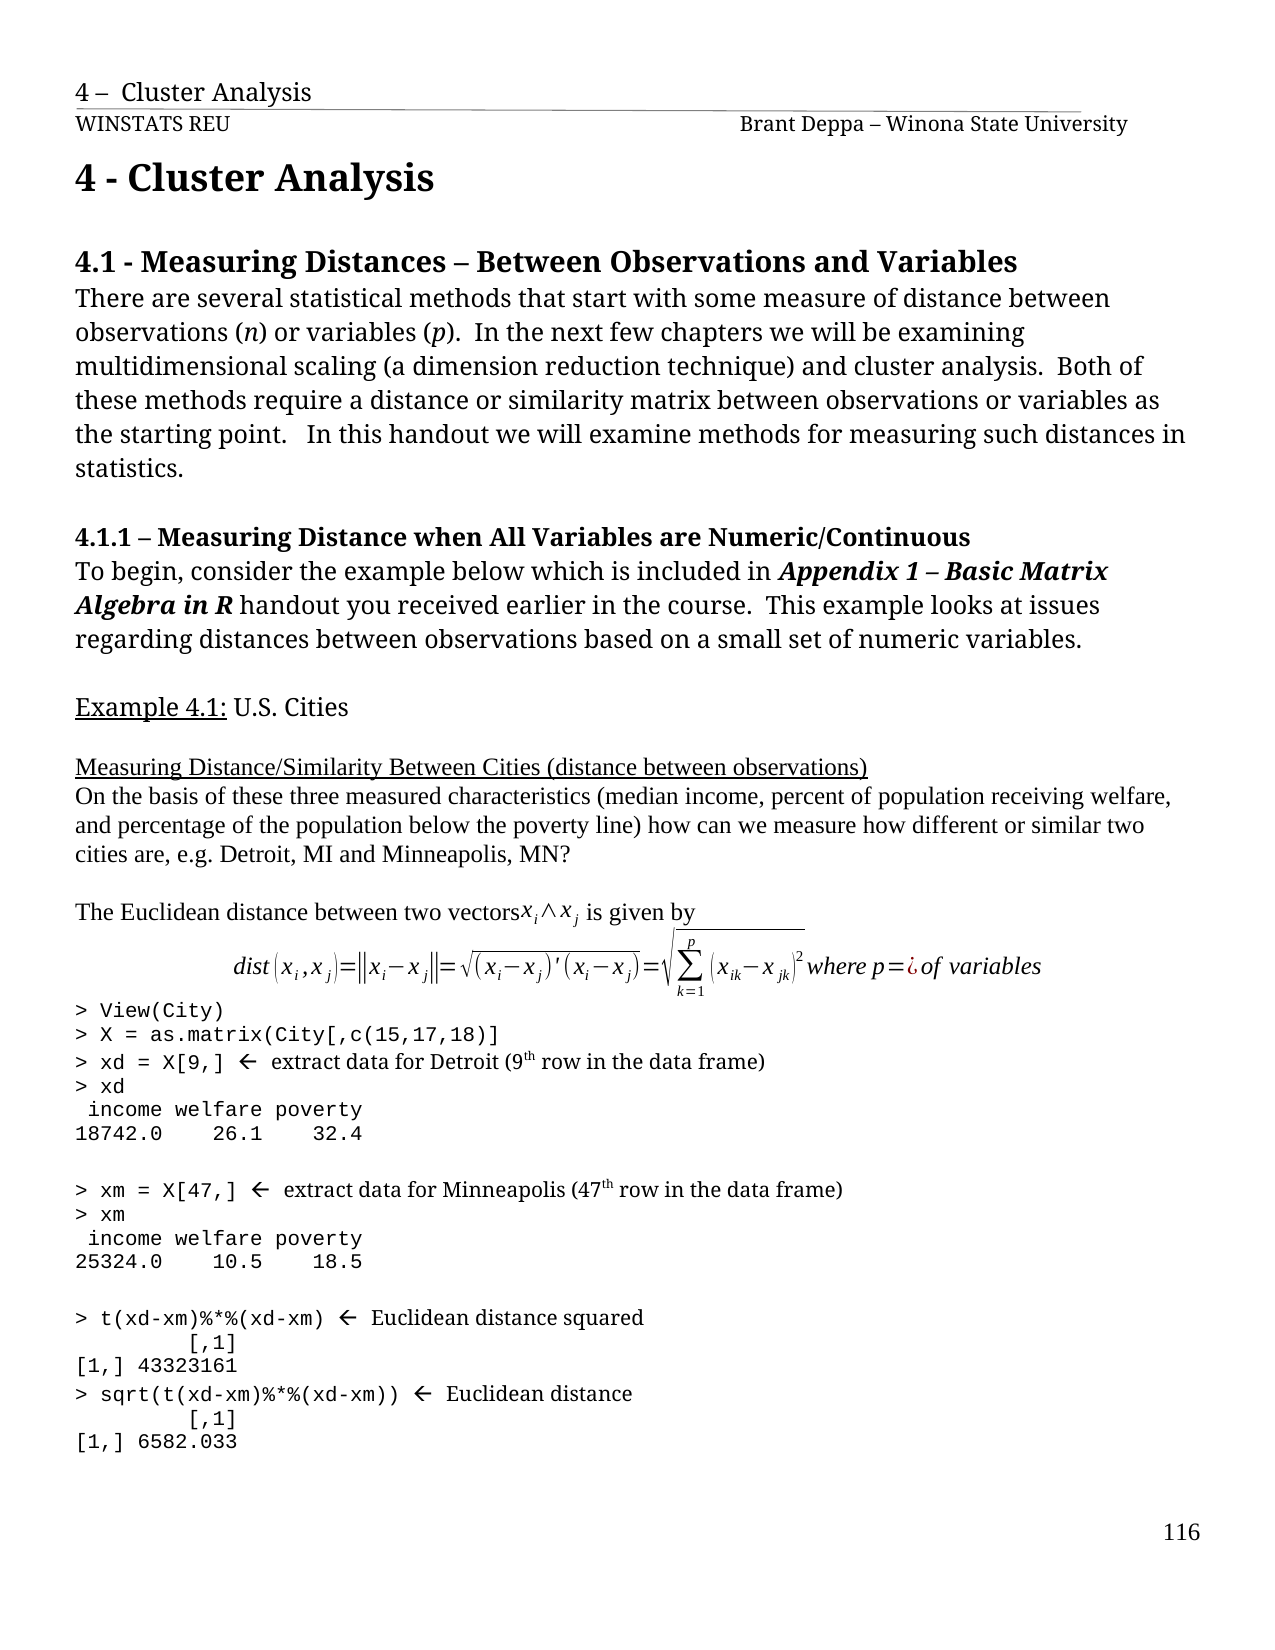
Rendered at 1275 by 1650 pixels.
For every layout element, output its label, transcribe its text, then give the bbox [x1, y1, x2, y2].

text [,1] [75, 1332, 1200, 1356]
text > xm = X[47,] extract data for Minneapolis (47th row in the data frame) > xm [75, 1175, 1200, 1228]
text income welfare poverty [75, 1099, 1200, 1123]
text > xd [75, 1076, 1200, 1099]
text The Euclidean distance between two vectors is given by [75, 896, 1200, 927]
text > X = as.matrix(City[,c(15,17,18)] [75, 1023, 1200, 1047]
text There are several statistical methods that start with some measure of distance between observations (n) or variables (p). In the next few chapters we will be examining multidimensional scaling (a dimension reduction technique) and cluster analysis. Both of these methods require a distance or similarity matrix between observations or variables as the starting point. In this handout we will examine methods for measuring such distances in statistics. [75, 281, 1200, 485]
text [1,] 6582.033 [75, 1431, 1200, 1455]
text > View(City) [75, 1000, 1200, 1023]
text Example 4.1: U.S. Cities [75, 656, 1200, 724]
text [,1] [75, 1408, 1200, 1431]
text > xd = X[9,] extract data for Detroit (9th row in the data frame) [75, 1047, 1200, 1076]
text 18742.0 26.1 32.4 [75, 1123, 1200, 1175]
text 4.1.1 – Measuring Distance when All Variables are Numeric/Continuous To begin, consider the example below which is included in Appendix 1 – Basic Matrix Algebra in R handout you received earlier in the course. This example looks at issues regarding distances between observations based on a small set of numeric variables. [75, 485, 1200, 656]
text > t(xd-xm)%*%(xd-xm) Euclidean distance squared [75, 1303, 1200, 1332]
text 25324.0 10.5 18.5 [75, 1251, 1200, 1275]
text > sqrt(t(xd-xm)%*%(xd-xm)) Euclidean distance [75, 1379, 1200, 1408]
text 4 - Cluster Analysis [75, 152, 1200, 203]
text income welfare poverty [75, 1228, 1200, 1251]
text 4.1 - Measuring Distances – Between Observations and Variables [75, 241, 1200, 281]
text [1,] 43323161 [75, 1356, 1200, 1379]
text Measuring Distance/Similarity Between Cities (distance between observations) On the basis of these three measured characteristics (median income, percent of population receiving welfare, and percentage of the population below the poverty line) how can we measure how different or similar two cities are, e.g. Detroit, MI and Minneapolis, MN? [75, 724, 1200, 867]
